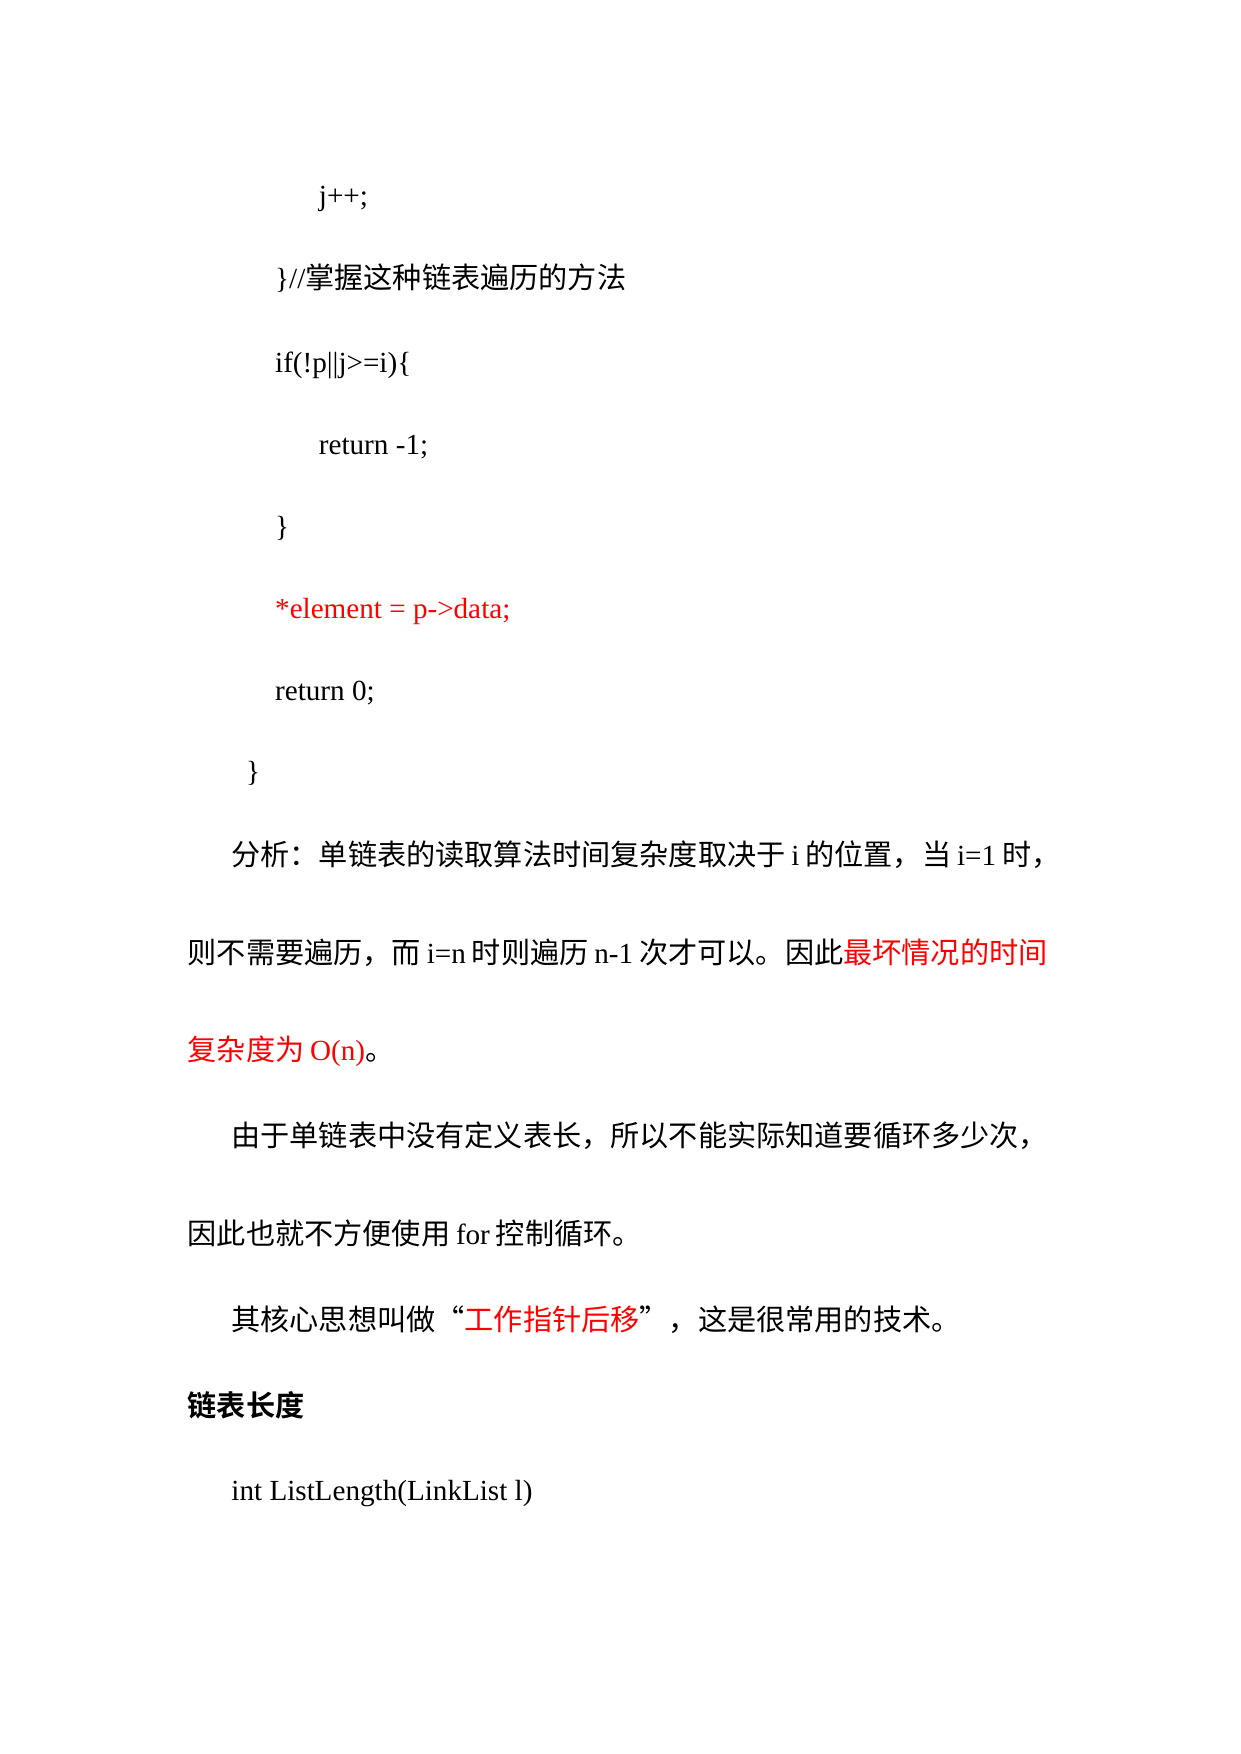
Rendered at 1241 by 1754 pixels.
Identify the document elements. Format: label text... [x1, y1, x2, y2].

text int ListLength(LinkList l) [187, 1458, 1053, 1523]
text return -1; [246, 412, 1053, 477]
text return 0; [246, 657, 1053, 722]
text 分析：单链表的读取算法时间复杂度取决于i的位置，当i=1时，则不需要遍历，而i=n时则遍历n-1次才可以。因此最坏情况的时间复杂度为O(n)。 [187, 821, 1053, 1081]
text } [246, 493, 1053, 558]
text }//掌握这种链表遍历的方法 [246, 244, 1053, 309]
text if(!p||j>=i){ [246, 330, 1053, 395]
text j++; [246, 162, 1053, 227]
text } [246, 739, 1053, 804]
text *element = p->data; [246, 575, 1053, 640]
text 由于单链表中没有定义表长，所以不能实际知道要循环多少次，因此也就不方便使用for控制循环。 [187, 1102, 1053, 1264]
text 其核心思想叫做“工作指针后移”，这是很常用的技术。 [187, 1285, 1053, 1350]
subtitle 链表长度 [187, 1371, 1053, 1436]
